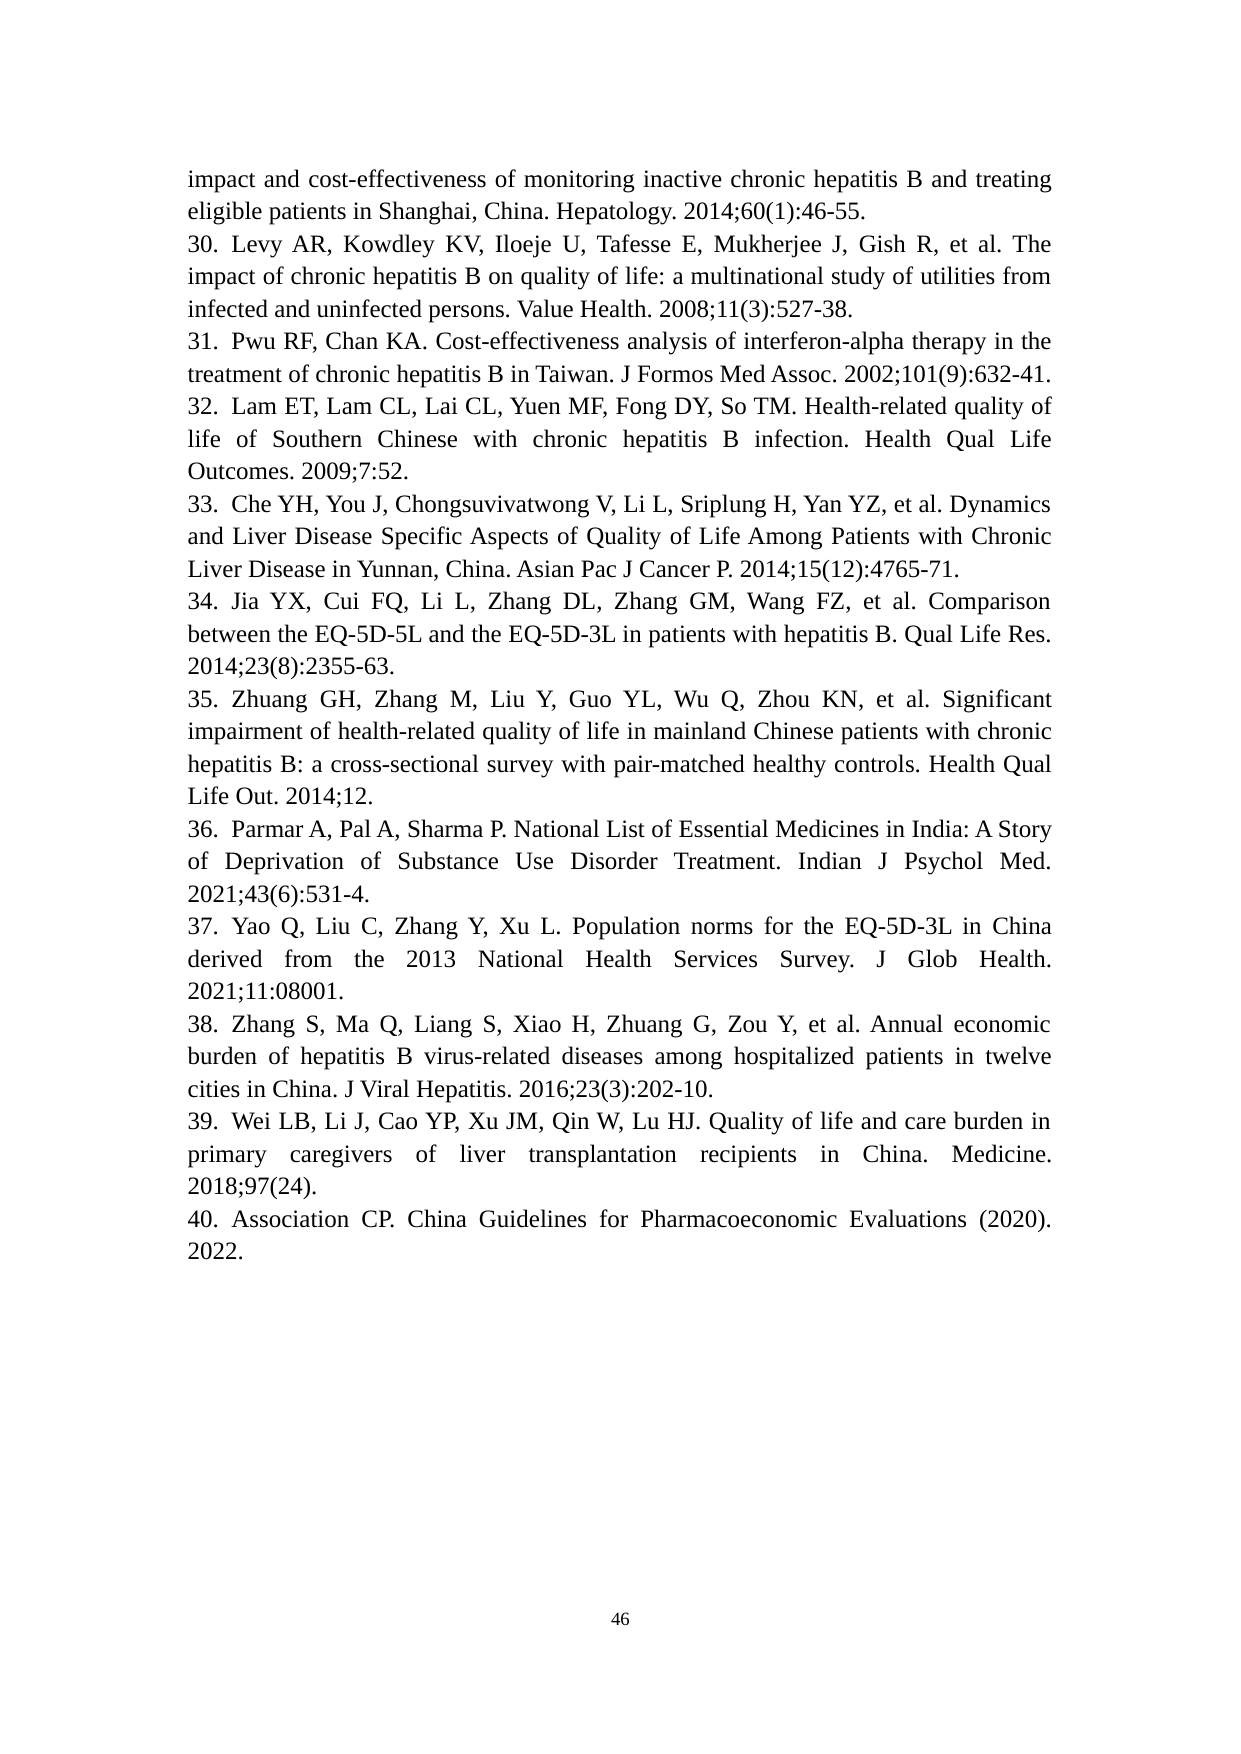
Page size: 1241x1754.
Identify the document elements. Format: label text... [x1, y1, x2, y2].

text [187, 162, 1053, 227]
text 31. Pwu RF, Chan KA. Cost-effectiveness analysis of interferon-alpha therapy in the treatment of chronic hepatitis B in Taiwan. J Formos Med Assoc. 2002;101(9):632-41. [187, 324, 1053, 389]
text 38. Zhang S, Ma Q, Liang S, Xiao H, Zhuang G, Zou Y, et al. Annual economic burden of hepatitis B virus-related diseases among hospitalized patients in twelve cities in China. J Viral Hepatitis. 2016;23(3):202-10. [187, 1007, 1053, 1104]
text 34. Jia YX, Cui FQ, Li L, Zhang DL, Zhang GM, Wang FZ, et al. Comparison between the EQ-5D-5L and the EQ-5D-3L in patients with hepatitis B. Qual Life Res. 2014;23(8):2355-63. [187, 584, 1053, 682]
text 30. Levy AR, Kowdley KV, Iloeje U, Tafesse E, Mukherjee J, Gish R, et al. The impact of chronic hepatitis B on quality of life: a multinational study of utilities from infected and uninfected persons. Value Health. 2008;11(3):527-38. [187, 227, 1053, 324]
text 40. Association CP. China Guidelines for Pharmacoeconomic Evaluations (2020). 2022. [187, 1202, 1053, 1267]
text 39. Wei LB, Li J, Cao YP, Xu JM, Qin W, Lu HJ. Quality of life and care burden in primary caregivers of liver transplantation recipients in China. Medicine. 2018;97(24). [187, 1104, 1053, 1202]
text 33. Che YH, You J, Chongsuvivatwong V, Li L, Sriplung H, Yan YZ, et al. Dynamics and Liver Disease Specific Aspects of Quality of Life Among Patients with Chronic Liver Disease in Yunnan, China. Asian Pac J Cancer P. 2014;15(12):4765-71. [187, 487, 1053, 584]
text 36. Parmar A, Pal A, Sharma P. National List of Essential Medicines in India: A Story of Deprivation of Substance Use Disorder Treatment. Indian J Psychol Med. 2021;43(6):531-4. [187, 812, 1053, 909]
text 35. Zhuang GH, Zhang M, Liu Y, Guo YL, Wu Q, Zhou KN, et al. Significant impairment of health-related quality of life in mainland Chinese patients with chronic hepatitis B: a cross-sectional survey with pair-matched healthy controls. Health Qual Life Out. 2014;12. [187, 682, 1053, 812]
text 32. Lam ET, Lam CL, Lai CL, Yuen MF, Fong DY, So TM. Health-related quality of life of Southern Chinese with chronic hepatitis B infection. Health Qual Life Outcomes. 2009;7:52. [187, 389, 1053, 487]
text 37. Yao Q, Liu C, Zhang Y, Xu L. Population norms for the EQ-5D-3L in China derived from the 2013 National Health Services Survey. J Glob Health. 2021;11:08001. [187, 909, 1053, 1007]
